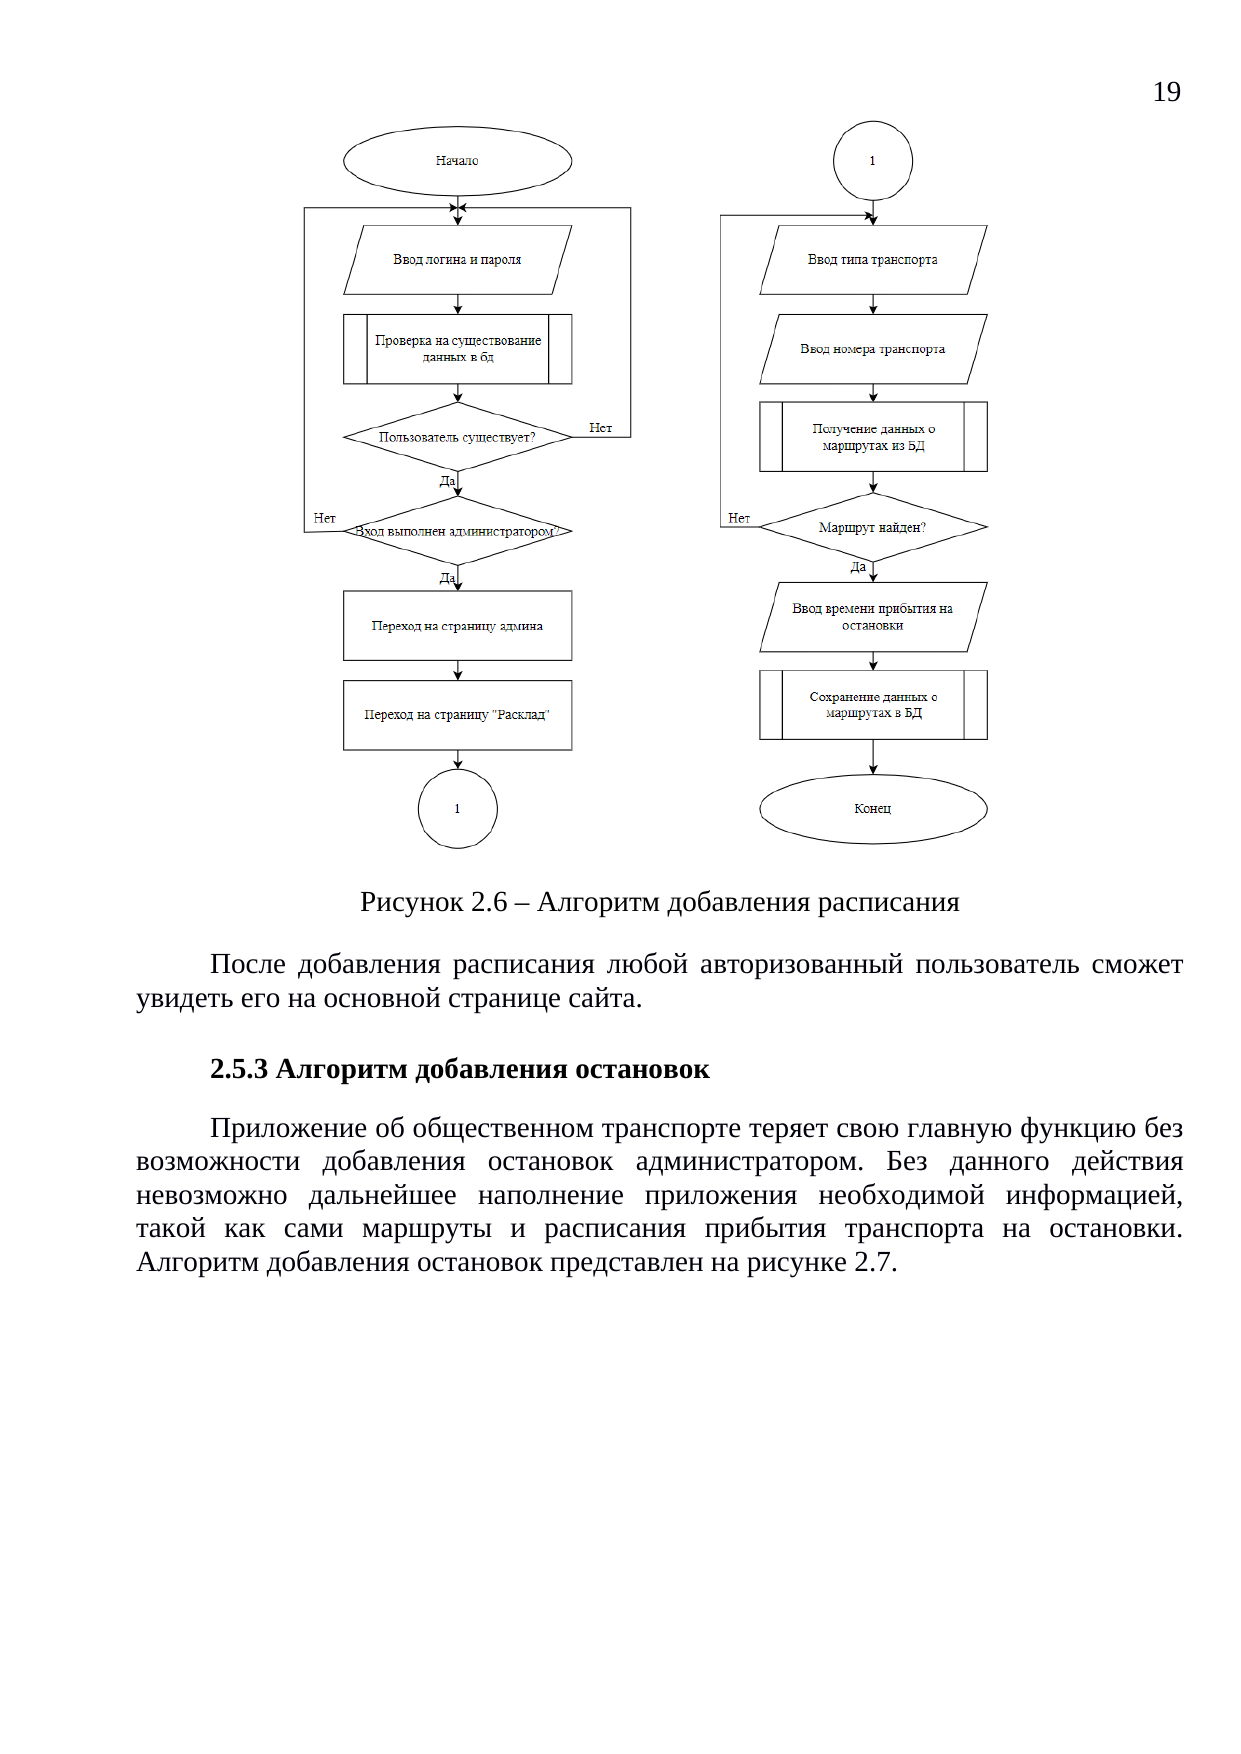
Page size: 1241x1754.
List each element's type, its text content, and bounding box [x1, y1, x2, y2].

text После добавления расписания любой авторизованный пользователь сможет увидеть его на основной странице сайта. [136, 947, 1184, 1014]
subtitle 2.5.3 Алгоритм добавления остановок [136, 1051, 1181, 1085]
picture [289, 118, 1031, 859]
text Рисунок 2.6 – Алгоритм добавления расписания [136, 884, 1184, 917]
text Приложение об общественном транспорте теряет свою главную функцию без возможности добавления остановок администратором. Без данного действия невозможно дальнейшее наполнение приложения необходимой информацией, такой как сами маршруты и расписания прибытия транспорта на остановки. Алгоритм добавления остановок представлен на рисунке 2.7. [136, 1110, 1184, 1277]
